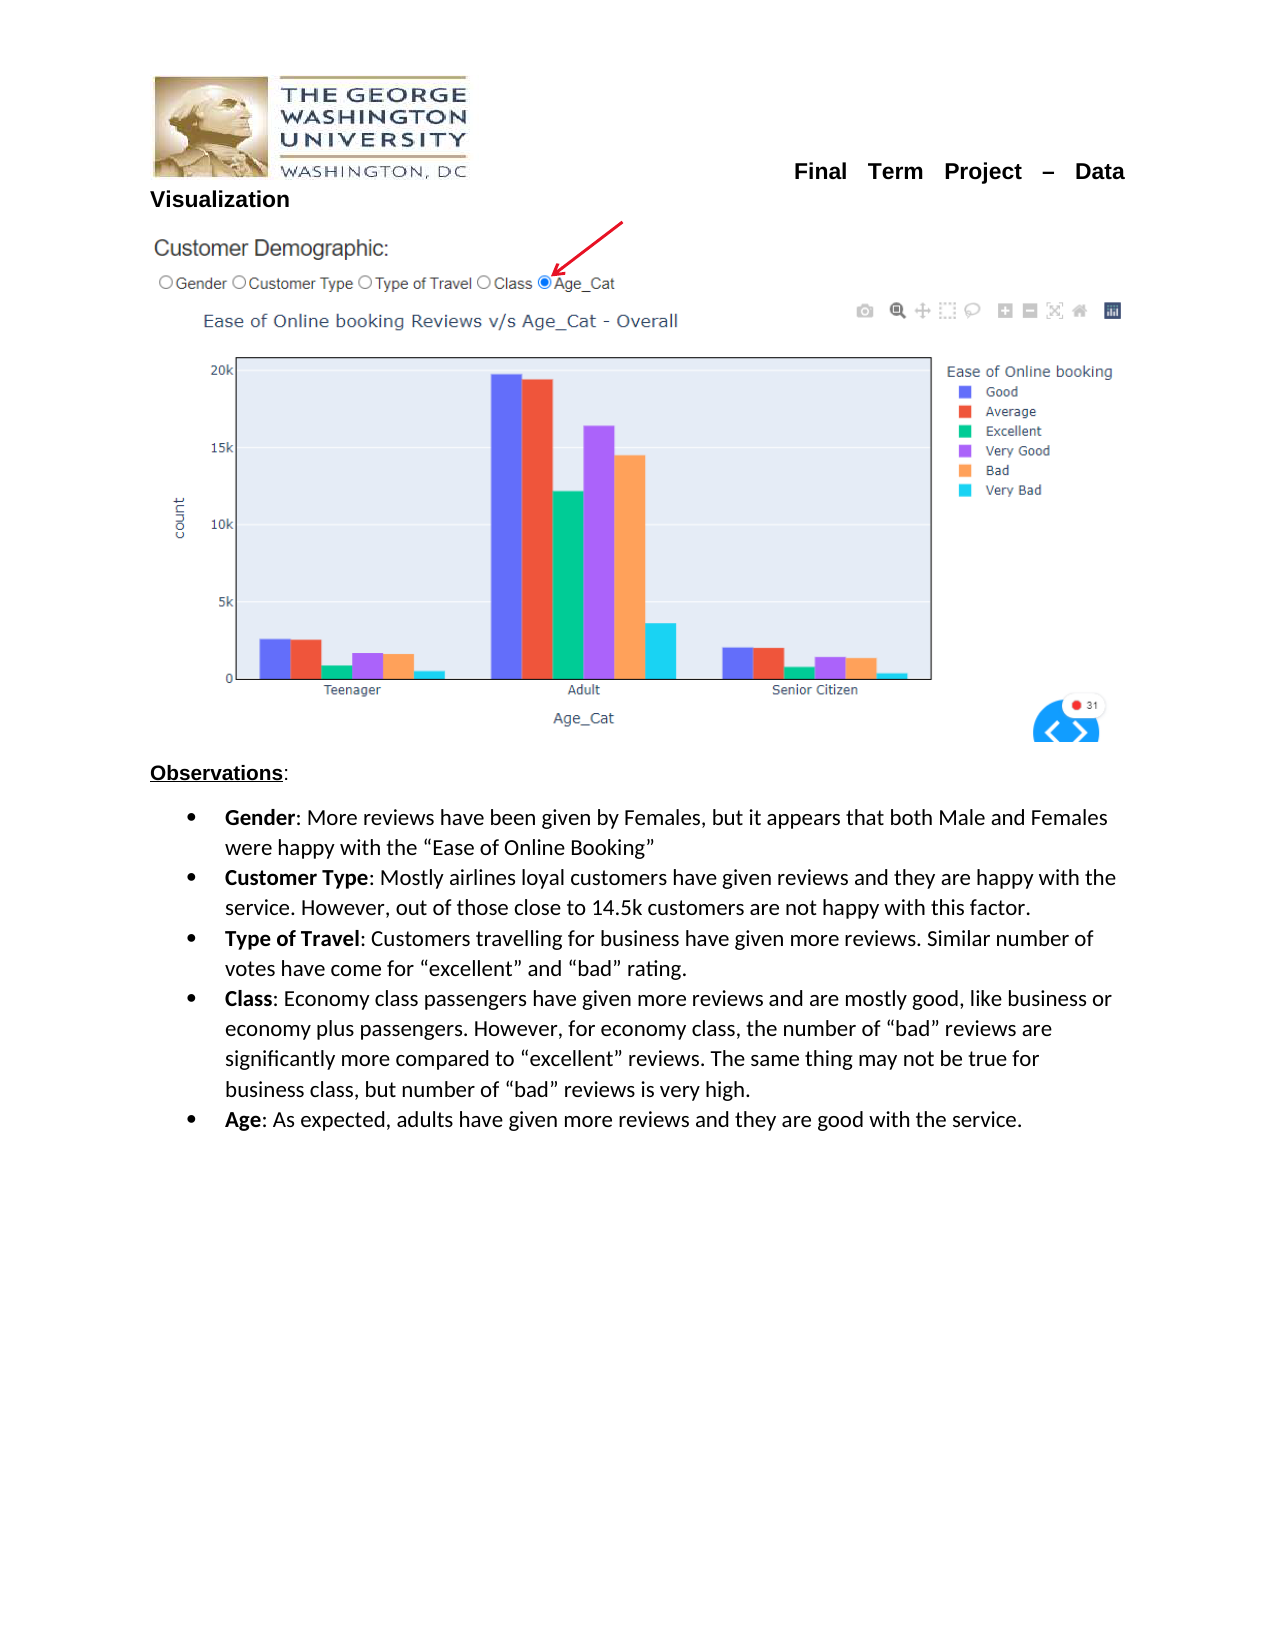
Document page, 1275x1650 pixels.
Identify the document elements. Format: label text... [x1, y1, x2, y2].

list Customer Type: Mostly airlines loyal customers have given reviews and they are happy with the service. However, out of those close to 14.5k customers are not happy with this factor. [187, 863, 1125, 922]
list Gender: More reviews have been given by Females, but it appears that both Male and Females were happy with the “Ease of Online Booking” [187, 803, 1125, 861]
list Class: Economy class passengers have given more reviews and are mostly good, like business or economy plus passengers. However, for economy class, the number of “bad” reviews are significantly more compared to “excellent” reviews. The same thing may not be true for business class, but number of “bad” reviews is very high. [187, 984, 1125, 1103]
list Age: As expected, adults have given more reviews and they are good with the service. [187, 1105, 1125, 1133]
list Type of Travel: Customers travelling for business have given more reviews. Similar number of votes have come for “excellent” and “bad” rating. [187, 924, 1125, 982]
text Observations: [150, 760, 1125, 784]
picture [150, 231, 1125, 742]
